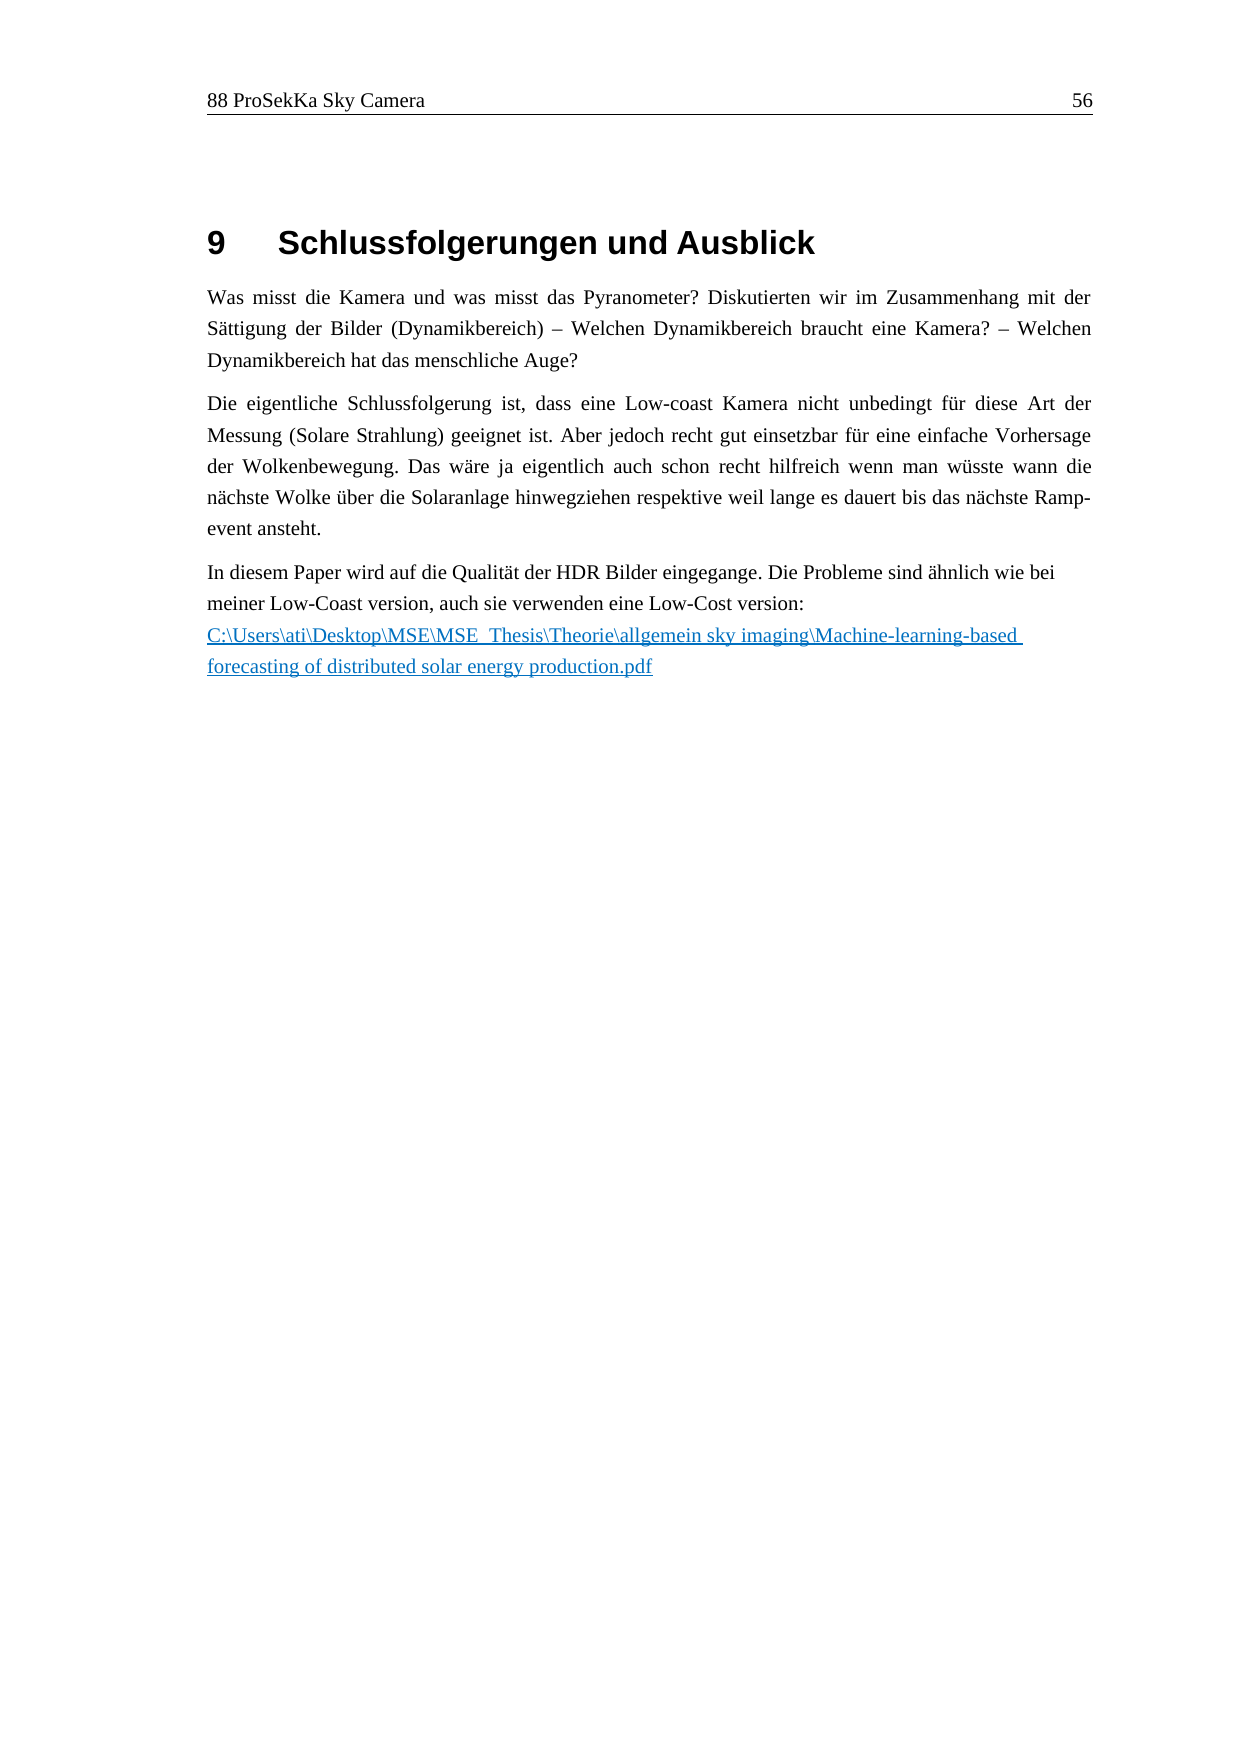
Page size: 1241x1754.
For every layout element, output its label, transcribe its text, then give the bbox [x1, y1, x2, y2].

subtitle Schlussfolgerungen und Ausblick [207, 223, 1093, 261]
text Was misst die Kamera und was misst das Pyranometer? Diskutierten wir im Zusammenhang mit der Sättigung der Bilder (Dynamikbereich) – Welchen Dynamikbereich braucht eine Kamera? – Welchen Dynamikbereich hat das menschliche Auge? [207, 285, 1093, 372]
text Die eigentliche Schlussfolgerung ist, dass eine Low-coast Kamera nicht unbedingt für diese Art der Messung (Solare Strahlung) geeignet ist. Aber jedoch recht gut einsetzbar für eine einfache Vorhersage der Wolkenbewegung. Das wäre ja eigentlich auch schon recht hilfreich wenn man wüsste wann die nächste Wolke über die Solaranlage hinwegziehen respektive weil lange es dauert bis das nächste Ramp-event ansteht. [207, 391, 1093, 540]
text In diesem Paper wird auf die Qualität der HDR Bilder eingegange. Die Probleme sind ähnlich wie bei meiner Low-Coast version, auch sie verwenden eine Low-Cost version: C:\Users\ati\Desktop\MSE\MSE_Thesis\Theorie\allgemein sky imaging\Machine-learning-based forecasting of distributed solar energy production.pdf [207, 560, 1093, 678]
